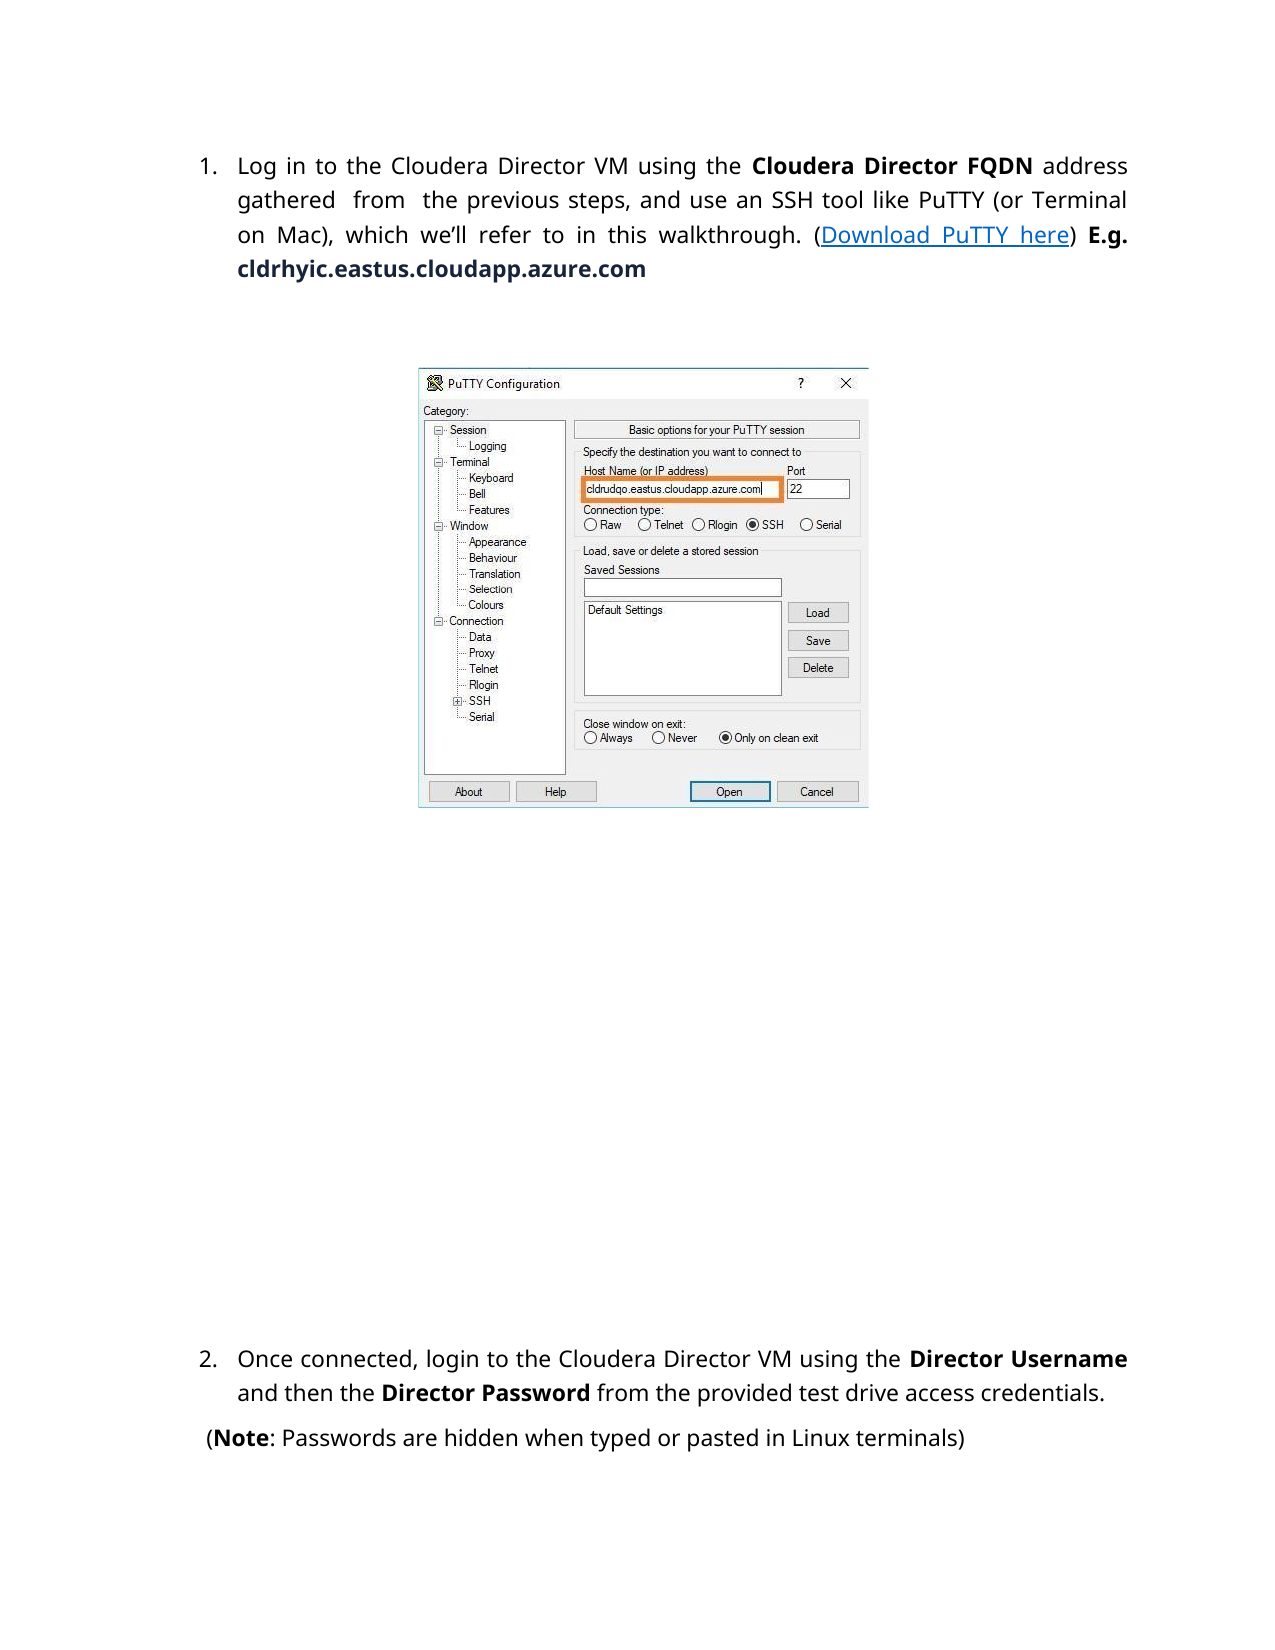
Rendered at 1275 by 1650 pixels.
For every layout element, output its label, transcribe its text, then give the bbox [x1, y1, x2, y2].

text (Note: Passwords are hidden when typed or pasted in Linux terminals) [150, 1421, 1184, 1453]
list Log in to the Cloudera Director VM using the Cloudera Director FQDN address gathered from the previous steps, and use an SSH tool like PuTTY (or Terminal on Mac), which we’ll refer to in this walkthrough. (Download PuTTY here) E.g. cldrhyic.eastus.cloudapp.azure.com [198, 150, 1128, 284]
list Once connected, login to the Cloudera Director VM using the Director Username and then the Director Password from the provided test drive access credentials. [198, 1343, 1128, 1408]
picture [418, 367, 869, 808]
